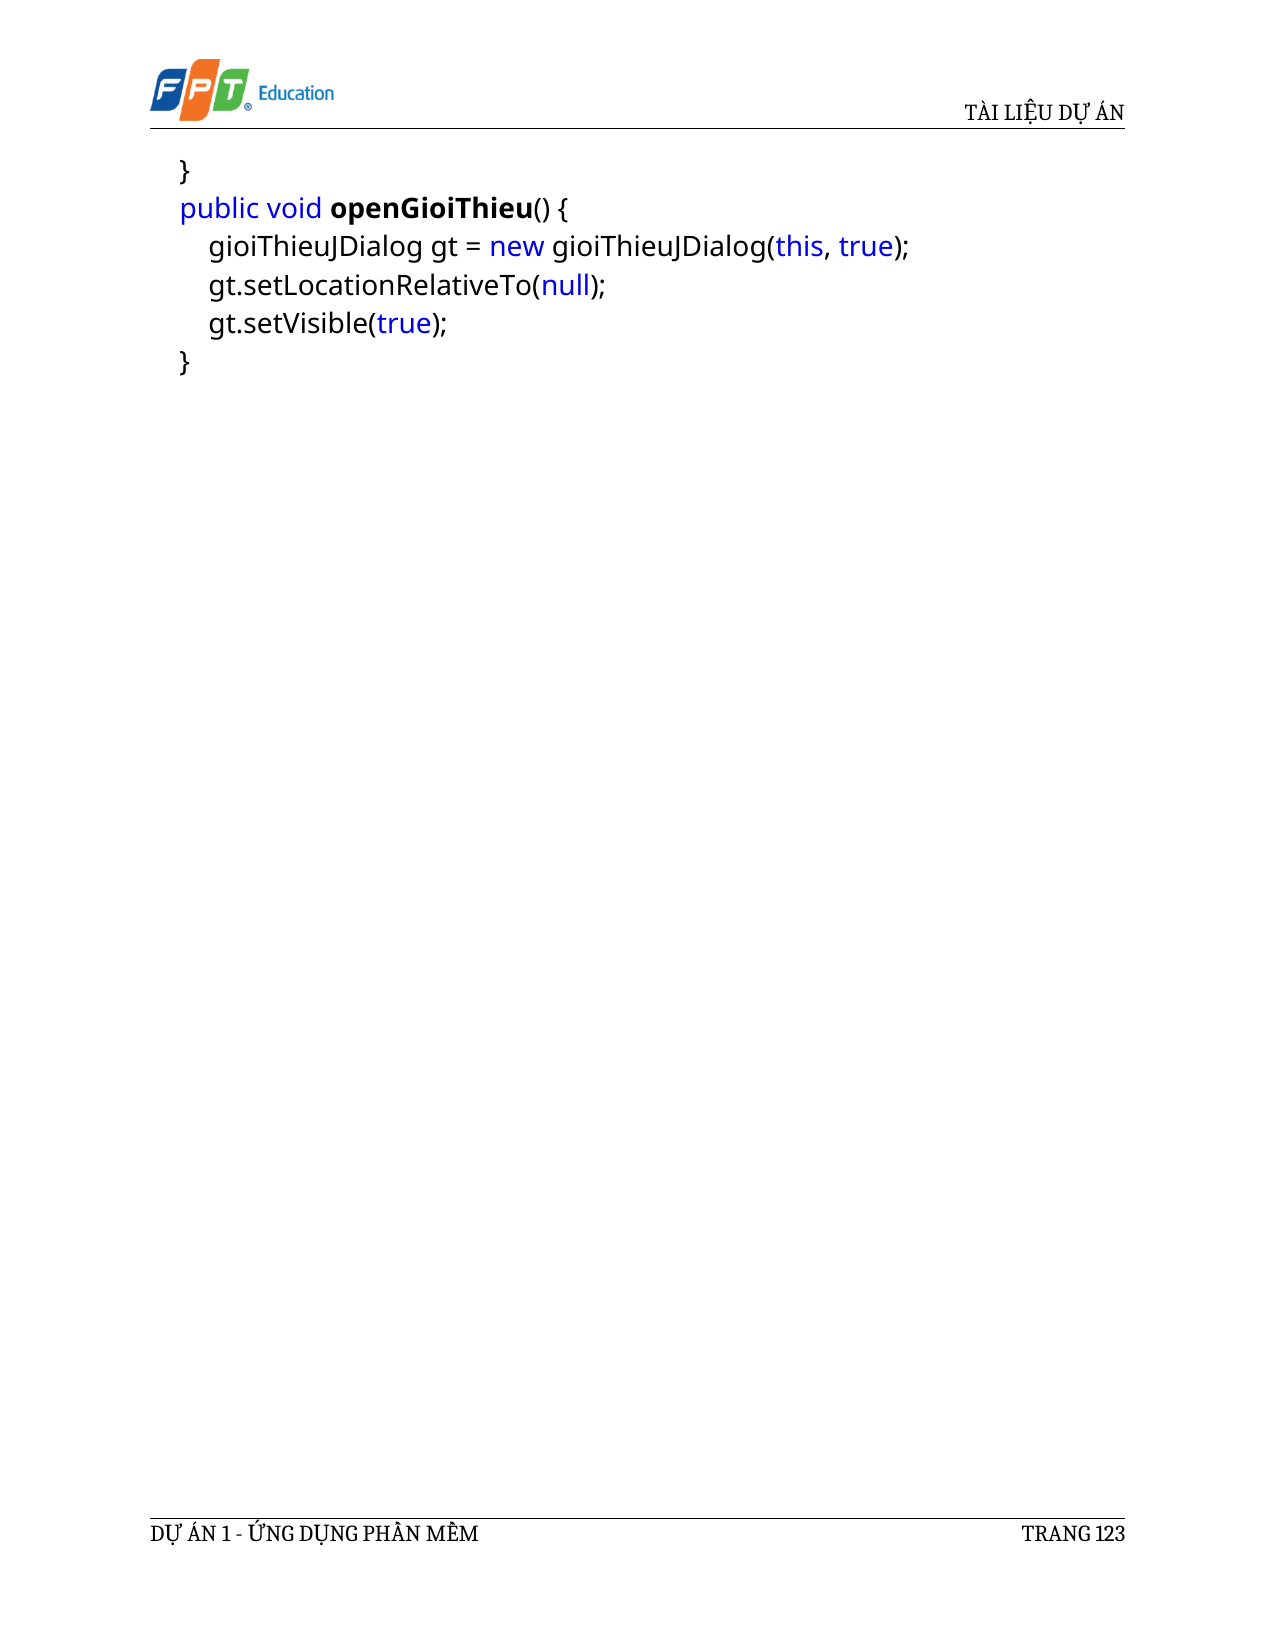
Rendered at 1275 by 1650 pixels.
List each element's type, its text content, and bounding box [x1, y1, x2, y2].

text } [150, 342, 1125, 380]
picture [150, 59, 336, 121]
text } [150, 150, 1125, 188]
text gt.setVisible(true); [150, 303, 1125, 342]
text public void openGioiThieu() { [150, 188, 1125, 227]
text gt.setLocationRelativeTo(null); [150, 265, 1125, 303]
text gioiThieuJDialog gt = new gioiThieuJDialog(this, true); [150, 227, 1125, 265]
